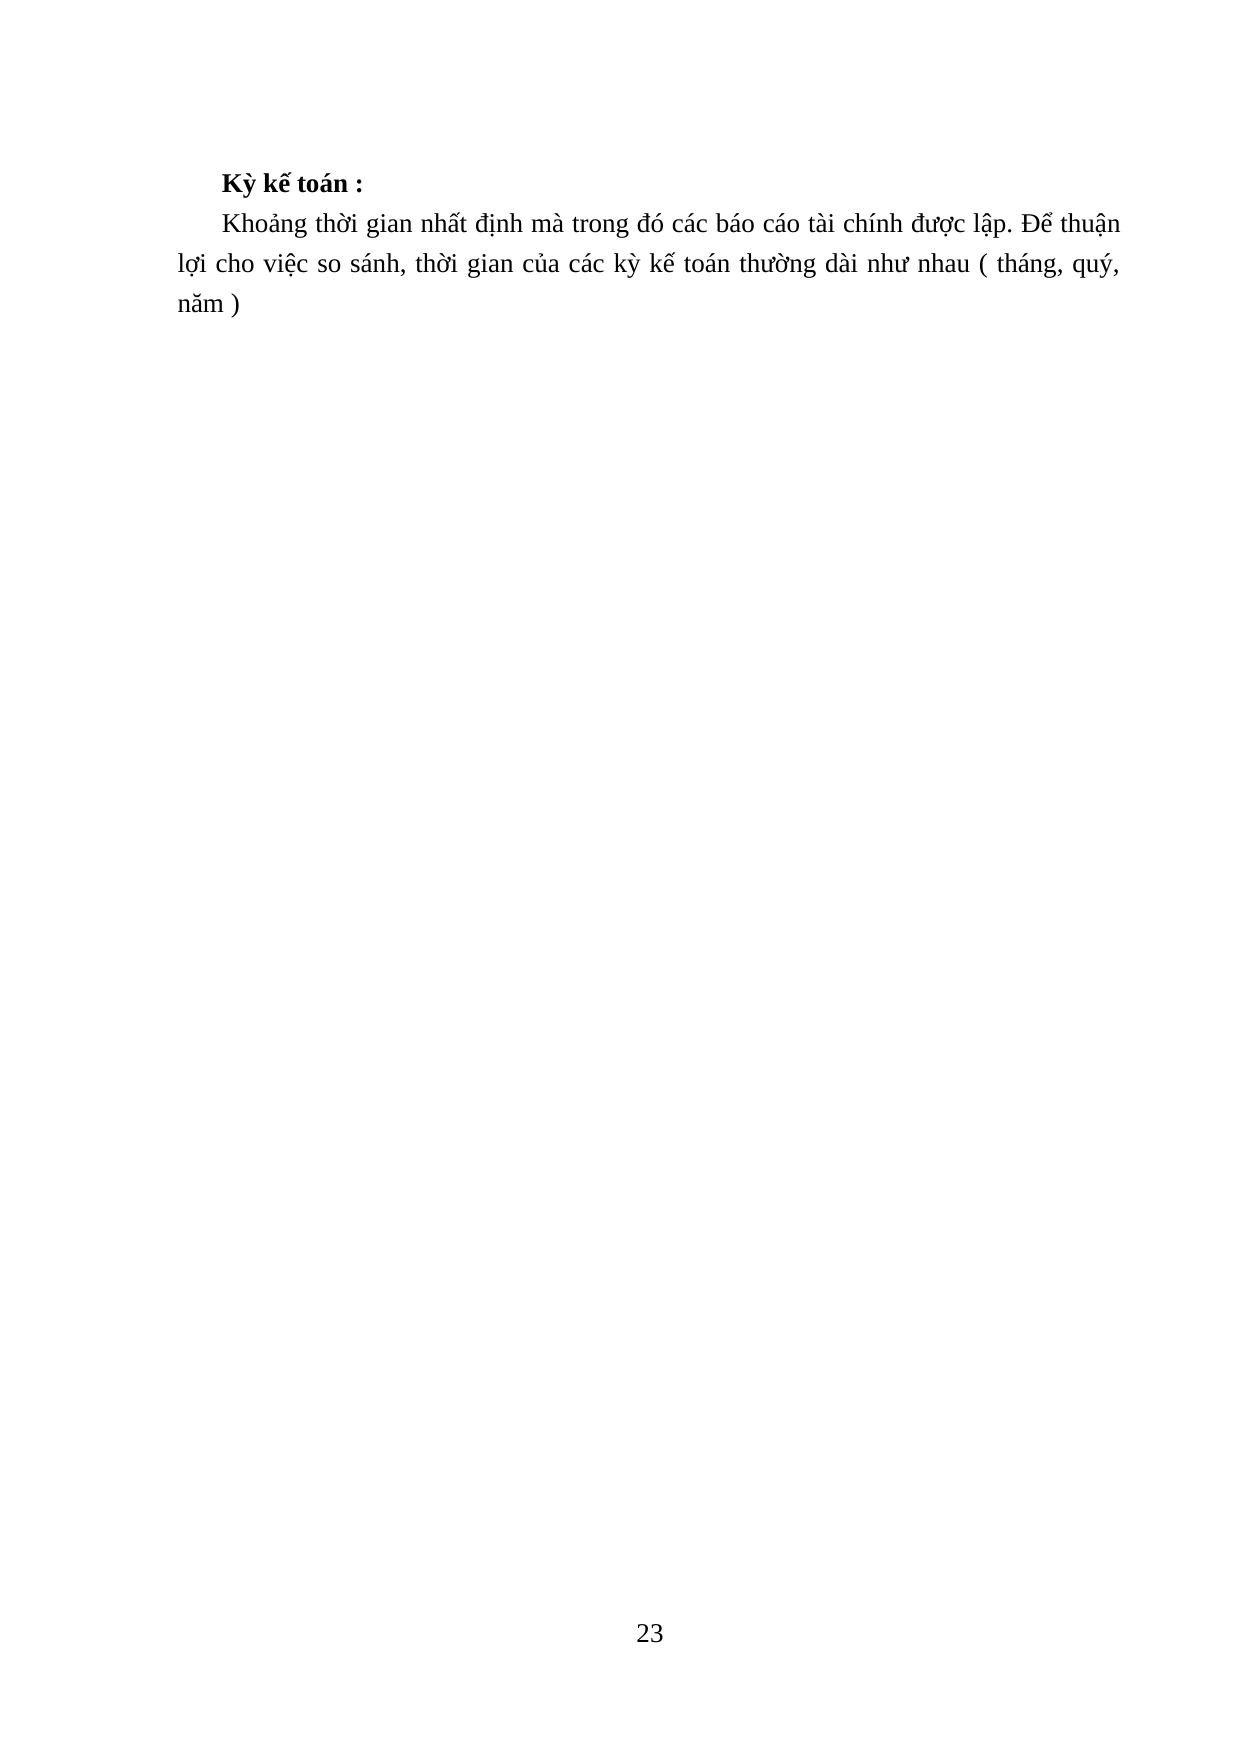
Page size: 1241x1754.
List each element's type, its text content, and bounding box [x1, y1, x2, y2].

text Kỳ kế toán : [177, 158, 1122, 198]
text Khoảng thời gian nhất định mà trong đó các báo cáo tài chính được lập. Để thuận lợi cho việc so sánh, thời gian của các kỳ kế toán thường dài như nhau ( tháng, quý, năm ) [177, 278, 1122, 318]
text Khoảng thời gian nhất định mà trong đó các báo cáo tài chính được lập. Để thuận lợi cho việc so sánh, thời gian của các kỳ kế toán thường dài như nhau ( tháng, quý, năm ) [177, 198, 1122, 247]
